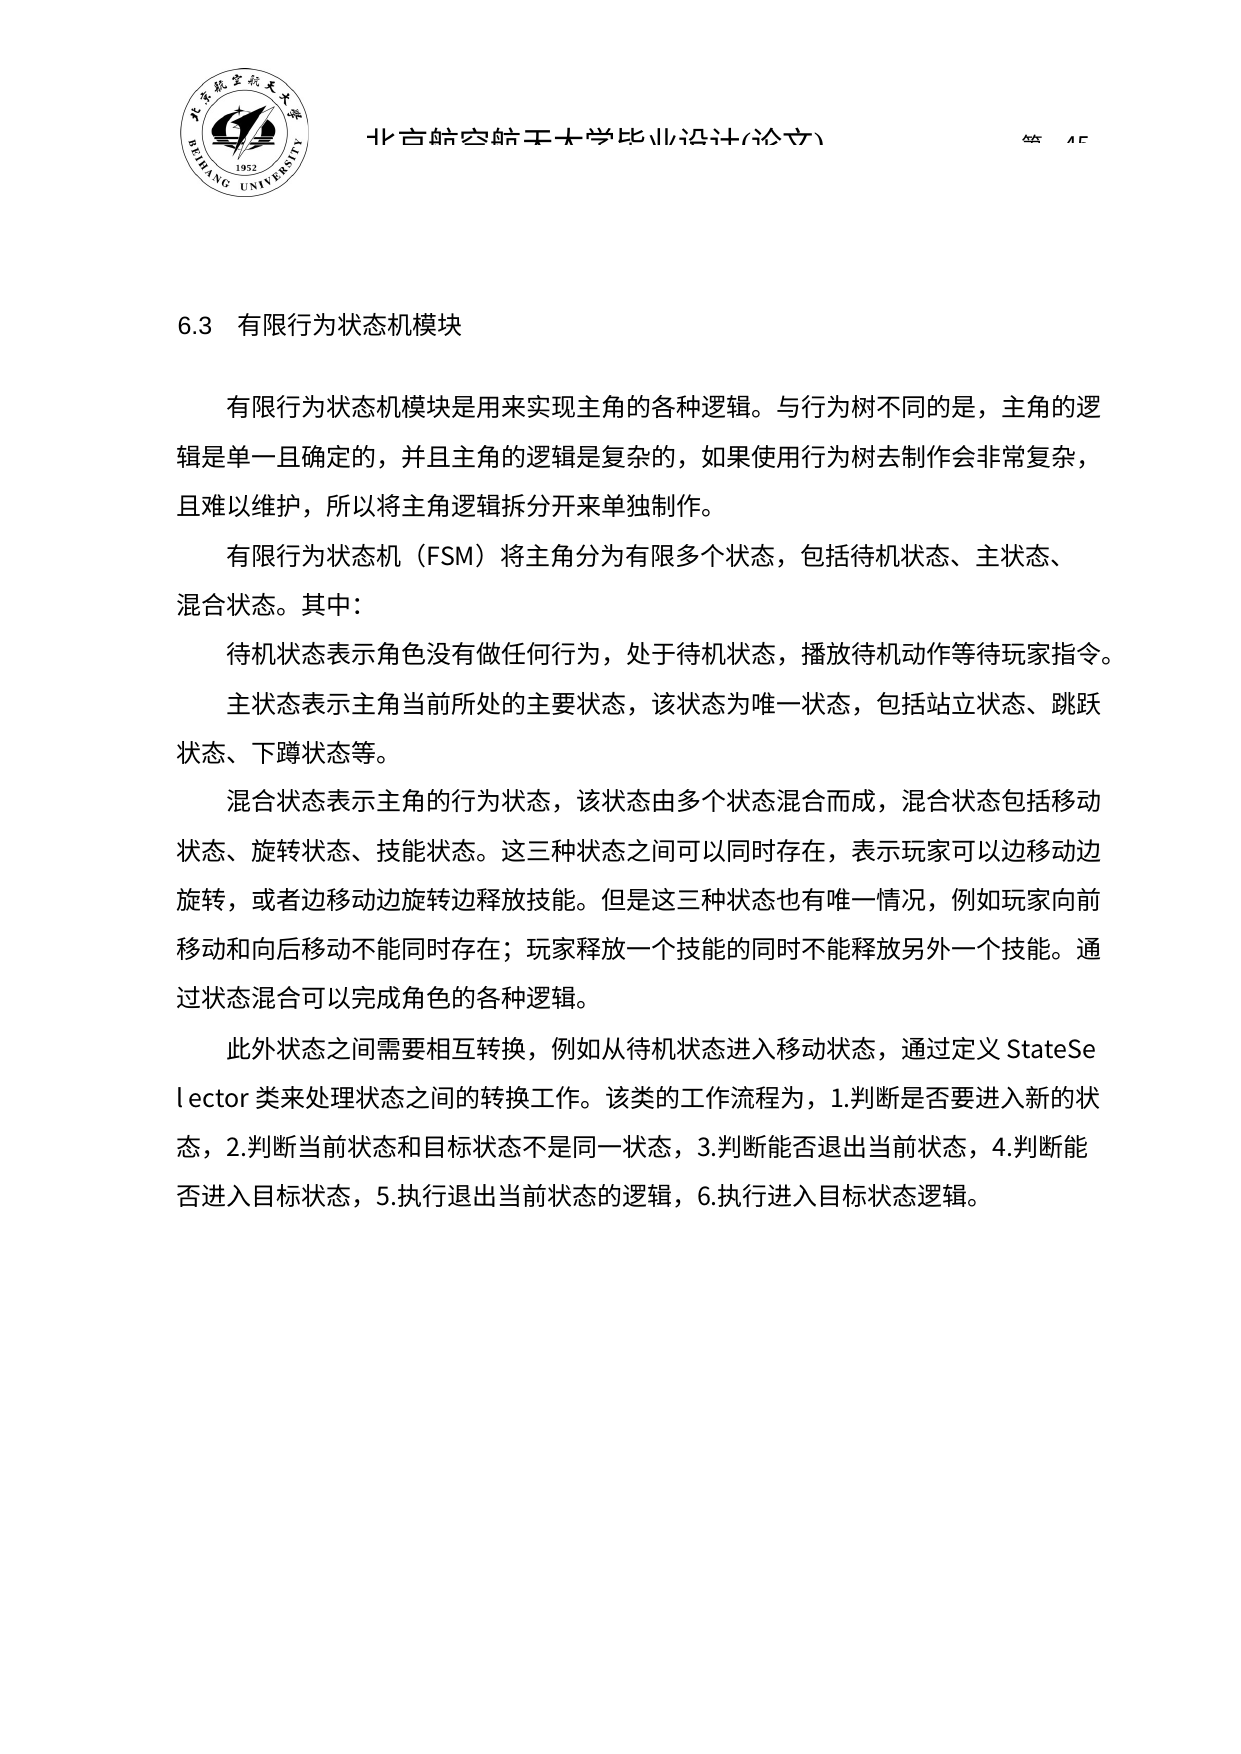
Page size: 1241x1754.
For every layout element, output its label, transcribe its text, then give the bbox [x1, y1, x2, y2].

picture [180, 68, 309, 197]
text 混合状态表示主角的行为状态，该状态由多个状态混合而成，混合状态包括移动状态、旋转状态、技能状态。这三种状态之间可以同时存在，表示玩家可以边移动边旋转，或者边移动边旋转边释放技能。但是这三种状态也有唯一情况，例如玩家向前移动和向后移动不能同时存在；玩家释放一个技能的同时不能释放另外一个技能。通过状态混合可以完成角色的各种逻辑。 [176, 782, 1101, 1015]
text 此外状态之间需要相互转换，例如从待机状态进入移动状态，通过定义StateSel ector类来处理状态之间的转换工作。该类的工作流程为，1.判断是否要进入新的状态，2.判断当前状态和目标状态不是同一状态，3.判断能否退出当前状态，4.判断能否进入目标状态，5.执行退出当前状态的逻辑，6.执行进入目标状态逻辑。 [176, 1029, 1101, 1213]
text 有限行为状态机模块是用来实现主角的各种逻辑。与行为树不同的是，主角的逻辑是单一且确定的，并且主角的逻辑是复杂的，如果使用行为树去制作会非常复杂， 且难以维护，所以将主角逻辑拆分开来单独制作。 [176, 388, 1101, 522]
list 有限行为状态机模块 [177, 305, 1240, 341]
text 有限行为状态机（FSM）将主角分为有限多个状态，包括待机状态、主状态、混合状态。其中： [176, 536, 1089, 621]
text 待机状态表示角色没有做任何行为，处于待机状态，播放待机动作等待玩家指令。主状态表示主角当前所处的主要状态，该状态为唯一状态，包括站立状态、跳跃 [226, 635, 1126, 720]
text 状态、下蹲状态等。 [176, 734, 1240, 770]
